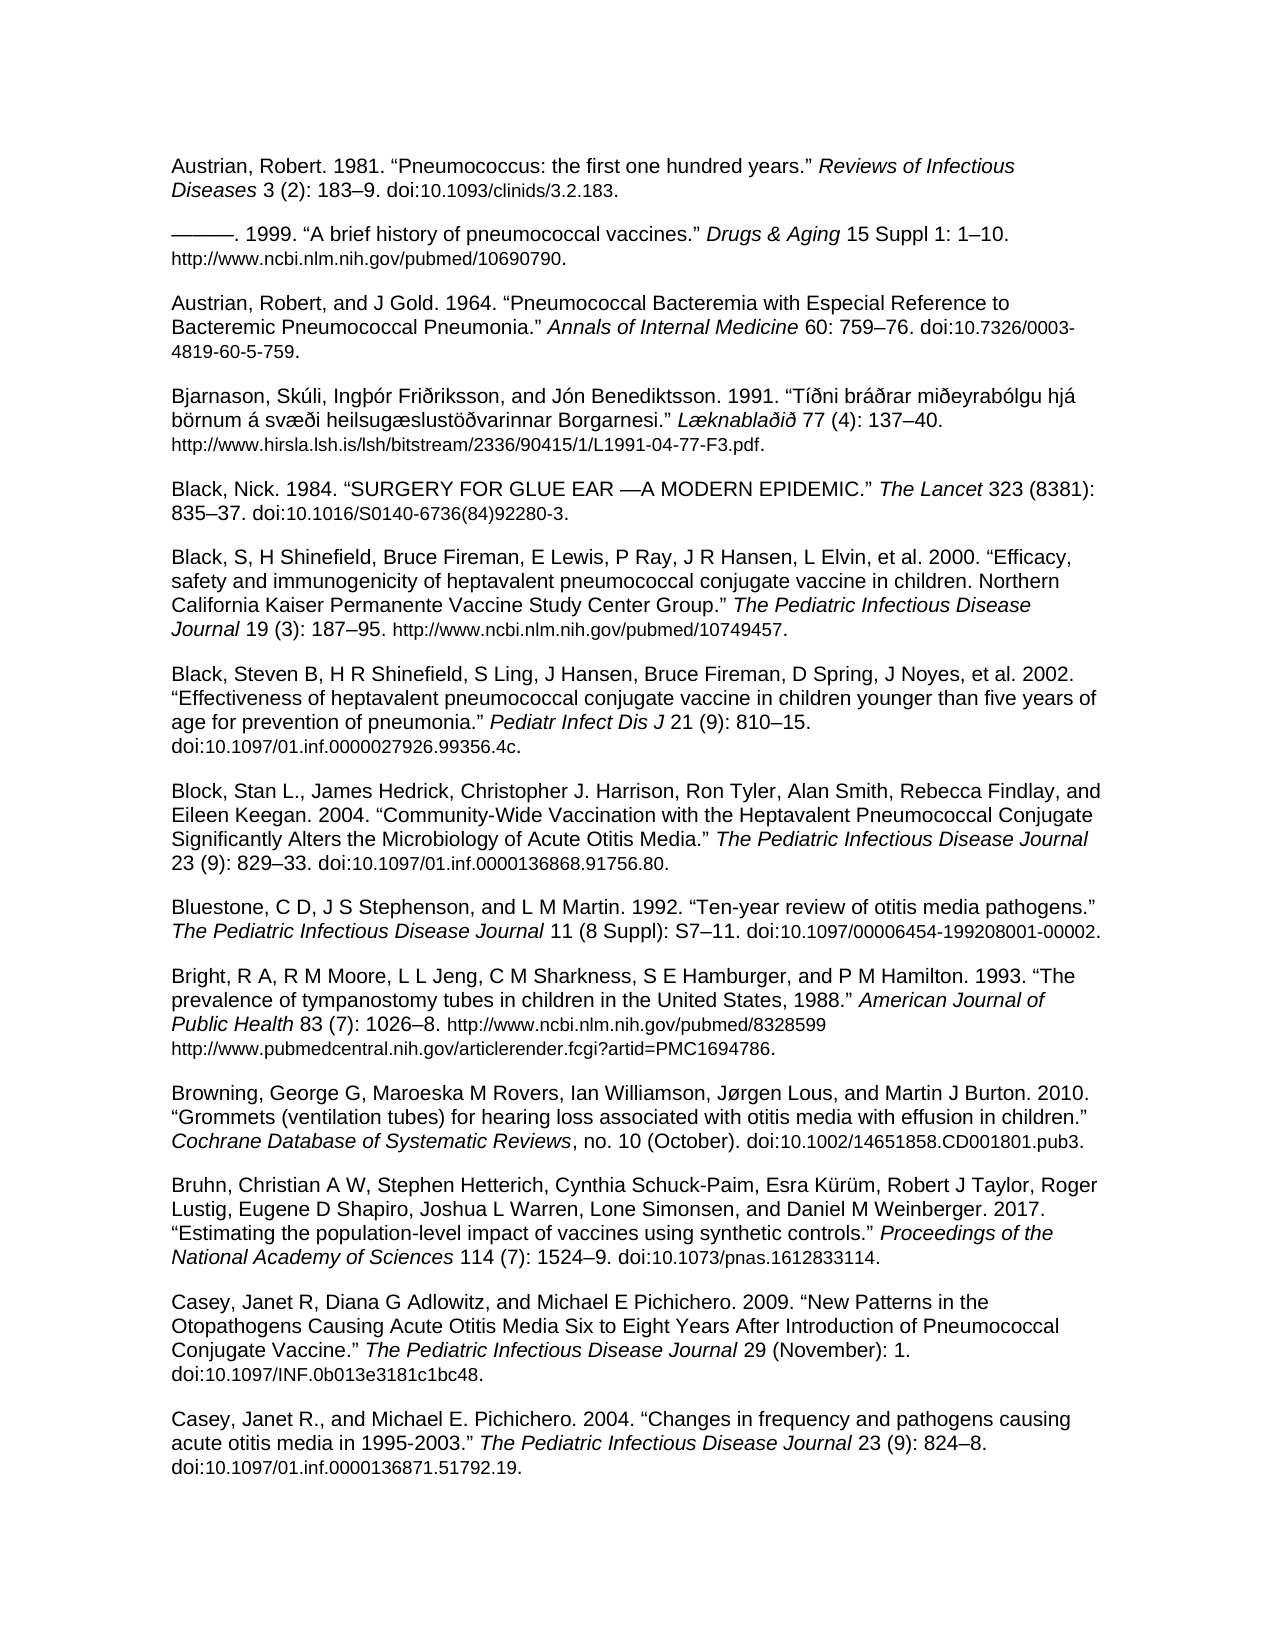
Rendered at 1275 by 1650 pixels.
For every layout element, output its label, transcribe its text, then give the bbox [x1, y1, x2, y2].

text Black, Steven B, H R Shinefield, S Ling, J Hansen, Bruce Fireman, D Spring, J Noyes, et al. 2002. “Effectiveness of heptavalent pneumococcal conjugate vaccine in children younger than five years of age for prevention of pneumonia.” Pediatr Infect Dis J 21 (9): 810–15. doi:10.1097/01.inf.0000027926.99356.4c. [171, 662, 1104, 758]
text Austrian, Robert. 1981. “Pneumococcus: the first one hundred years.” Reviews of Infectious Diseases 3 (2): 183–9. doi:10.1093/clinids/3.2.183. [171, 153, 1104, 201]
text Black, Nick. 1984. “SURGERY FOR GLUE EAR —A MODERN EPIDEMIC.” The Lancet 323 (8381): 835–37. doi:10.1016/S0140-6736(84)92280-3. [171, 476, 1104, 524]
text Bright, R A, R M Moore, L L Jeng, C M Sharkness, S E Hamburger, and P M Hamilton. 1993. “The prevalence of tympanostomy tubes in children in the United States, 1988.” American Journal of Public Health 83 (7): 1026–8. http://www.ncbi.nlm.nih.gov/pubmed/8328599 http://www.pubmedcentral.nih.gov/articlerender.fcgi?artid=PMC1694786. [171, 964, 1104, 1060]
text ———. 1999. “A brief history of pneumococcal vaccines.” Drugs & Aging 15 Suppl 1: 1–10. http://www.ncbi.nlm.nih.gov/pubmed/10690790. [171, 222, 1104, 270]
text Bruhn, Christian A W, Stephen Hetterich, Cynthia Schuck-Paim, Esra Kürüm, Robert J Taylor, Roger Lustig, Eugene D Shapiro, Joshua L Warren, Lone Simonsen, and Daniel M Weinberger. 2017. “Estimating the population-level impact of vaccines using synthetic controls.” Proceedings of the National Academy of Sciences 114 (7): 1524–9. doi:10.1073/pnas.1612833114. [171, 1173, 1104, 1269]
text Bluestone, C D, J S Stephenson, and L M Martin. 1992. “Ten-year review of otitis media pathogens.” The Pediatric Infectious Disease Journal 11 (8 Suppl): S7–11. doi:10.1097/00006454-199208001-00002. [171, 895, 1104, 943]
text Austrian, Robert, and J Gold. 1964. “Pneumococcal Bacteremia with Especial Reference to Bacteremic Pneumococcal Pneumonia.” Annals of Internal Medicine 60: 759–76. doi:10.7326/0003-4819-60-5-759. [171, 291, 1104, 363]
text Bjarnason, Skúli, Ingþór Friðriksson, and Jón Benediktsson. 1991. “Tíðni bráðrar miðeyrabólgu hjá börnum á svæði heilsugæslustöðvarinnar Borgarnesi.” Læknablaðið 77 (4): 137–40. http://www.hirsla.lsh.is/lsh/bitstream/2336/90415/1/L1991-04-77-F3.pdf. [171, 384, 1104, 456]
text Casey, Janet R., and Michael E. Pichichero. 2004. “Changes in frequency and pathogens causing acute otitis media in 1995-2003.” The Pediatric Infectious Disease Journal 23 (9): 824–8. doi:10.1097/01.inf.0000136871.51792.19. [171, 1407, 1104, 1478]
text Casey, Janet R, Diana G Adlowitz, and Michael E Pichichero. 2009. “New Patterns in the Otopathogens Causing Acute Otitis Media Six to Eight Years After Introduction of Pneumococcal Conjugate Vaccine.” The Pediatric Infectious Disease Journal 29 (November): 1. doi:10.1097/INF.0b013e3181c1bc48. [171, 1290, 1104, 1386]
text Browning, George G, Maroeska M Rovers, Ian Williamson, Jørgen Lous, and Martin J Burton. 2010. “Grommets (ventilation tubes) for hearing loss associated with otitis media with effusion in children.” Cochrane Database of Systematic Reviews, no. 10 (October). doi:10.1002/14651858.CD001801.pub3. [171, 1081, 1104, 1152]
text Black, S, H Shinefield, Bruce Fireman, E Lewis, P Ray, J R Hansen, L Elvin, et al. 2000. “Efficacy, safety and immunogenicity of heptavalent pneumococcal conjugate vaccine in children. Northern California Kaiser Permanente Vaccine Study Center Group.” The Pediatric Infectious Disease Journal 19 (3): 187–95. http://www.ncbi.nlm.nih.gov/pubmed/10749457. [171, 545, 1104, 641]
text Block, Stan L., James Hedrick, Christopher J. Harrison, Ron Tyler, Alan Smith, Rebecca Findlay, and Eileen Keegan. 2004. “Community-Wide Vaccination with the Heptavalent Pneumococcal Conjugate Significantly Alters the Microbiology of Acute Otitis Media.” The Pediatric Infectious Disease Journal 23 (9): 829–33. doi:10.1097/01.inf.0000136868.91756.80. [171, 778, 1104, 874]
